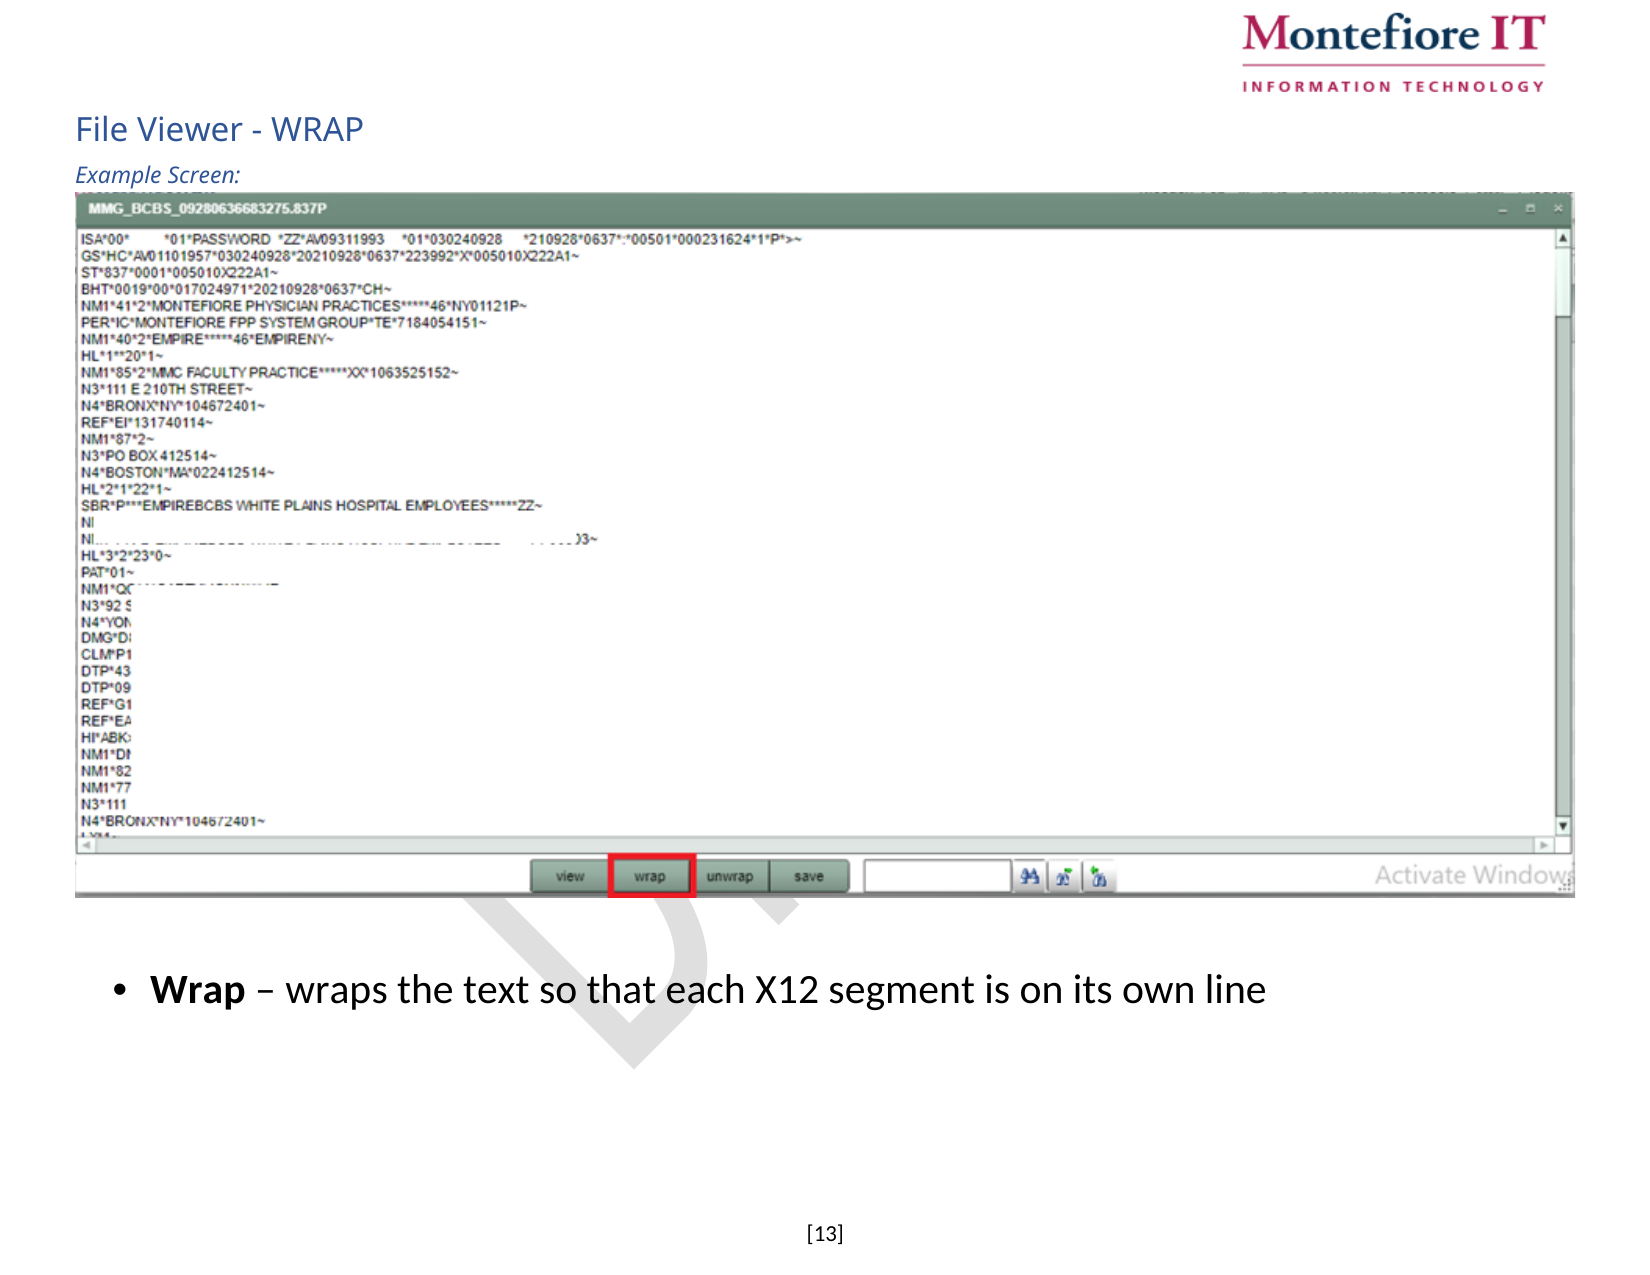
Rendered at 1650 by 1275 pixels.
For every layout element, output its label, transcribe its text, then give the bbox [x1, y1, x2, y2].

picture [1214, 0, 1575, 106]
subtitle File Viewer - WRAP [75, 106, 1575, 151]
subtitle Example Screen: [75, 159, 1575, 190]
picture [75, 192, 1575, 898]
list Wrap – wraps the text so that each X12 segment is on its own line [112, 963, 1575, 1014]
